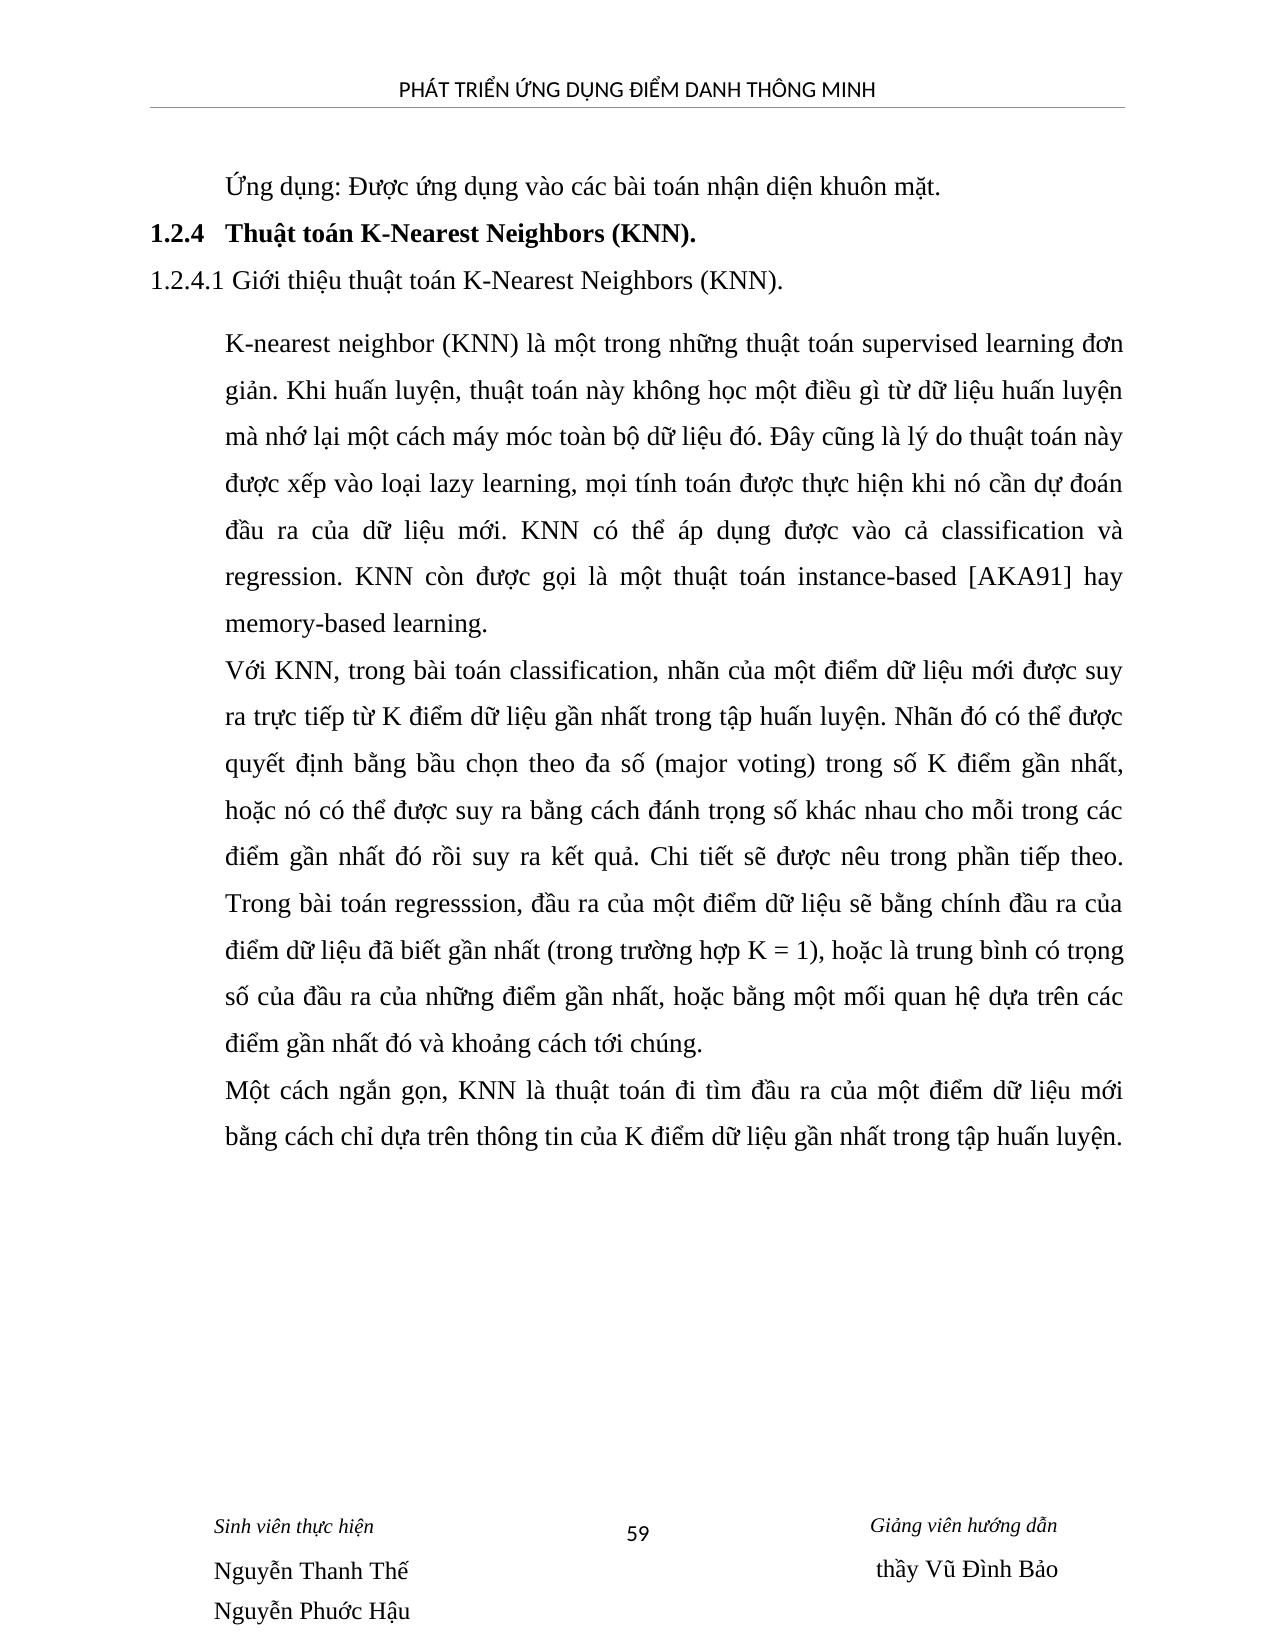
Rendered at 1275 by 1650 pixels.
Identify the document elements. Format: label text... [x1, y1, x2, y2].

text K-nearest neighbor (KNN) là một trong những thuật toán supervised learning đơn giản. Khi huấn luyện, thuật toán này không học một điều gì từ dữ liệu huấn luyện mà nhớ lại một cách máy móc toàn bộ dữ liệu đó. Đây cũng là lý do thuật toán này được xếp vào loại lazy learning, mọi tính toán được thực hiện khi nó cần dự đoán đầu ra của dữ liệu mới. KNN có thể áp dụng được vào cả classification và regression. KNN còn được gọi là một thuật toán instance-based [AKA91] hay memory-based learning. [225, 327, 1125, 638]
list Thuật toán K-Nearest Neighbors (KNN). [150, 217, 1125, 248]
text Với KNN, trong bài toán classification, nhãn của một điểm dữ liệu mới được suy ra trực tiếp từ K điểm dữ liệu gần nhất trong tập huấn luyện. Nhãn đó có thể được quyết định bằng bầu chọn theo đa số (major voting) trong số K điểm gần nhất, hoặc nó có thể được suy ra bằng cách đánh trọng số khác nhau cho mỗi trong các điểm gần nhất đó rồi suy ra kết quả. Chi tiết sẽ được nêu trong phần tiếp theo. Trong bài toán regresssion, đầu ra của một điểm dữ liệu sẽ bằng chính đầu ra của điểm dữ liệu đã biết gần nhất (trong trường hợp K = 1), hoặc là trung bình có trọng số của đầu ra của những điểm gần nhất, hoặc bằng một mối quan hệ dựa trên các điểm gần nhất đó và khoảng cách tới chúng. [225, 654, 1125, 1058]
list Ứng dụng: Được ứng dụng vào các bài toán nhận diện khuôn mặt. [225, 171, 1125, 202]
list Giới thiệu thuật toán K-Nearest Neighbors (KNN). [150, 264, 1125, 295]
text Một cách ngắn gọn, KNN là thuật toán đi tìm đầu ra của một điểm dữ liệu mới bằng cách chỉ dựa trên thông tin của K điểm dữ liệu gần nhất trong tập huấn luyện. [225, 1074, 1125, 1152]
